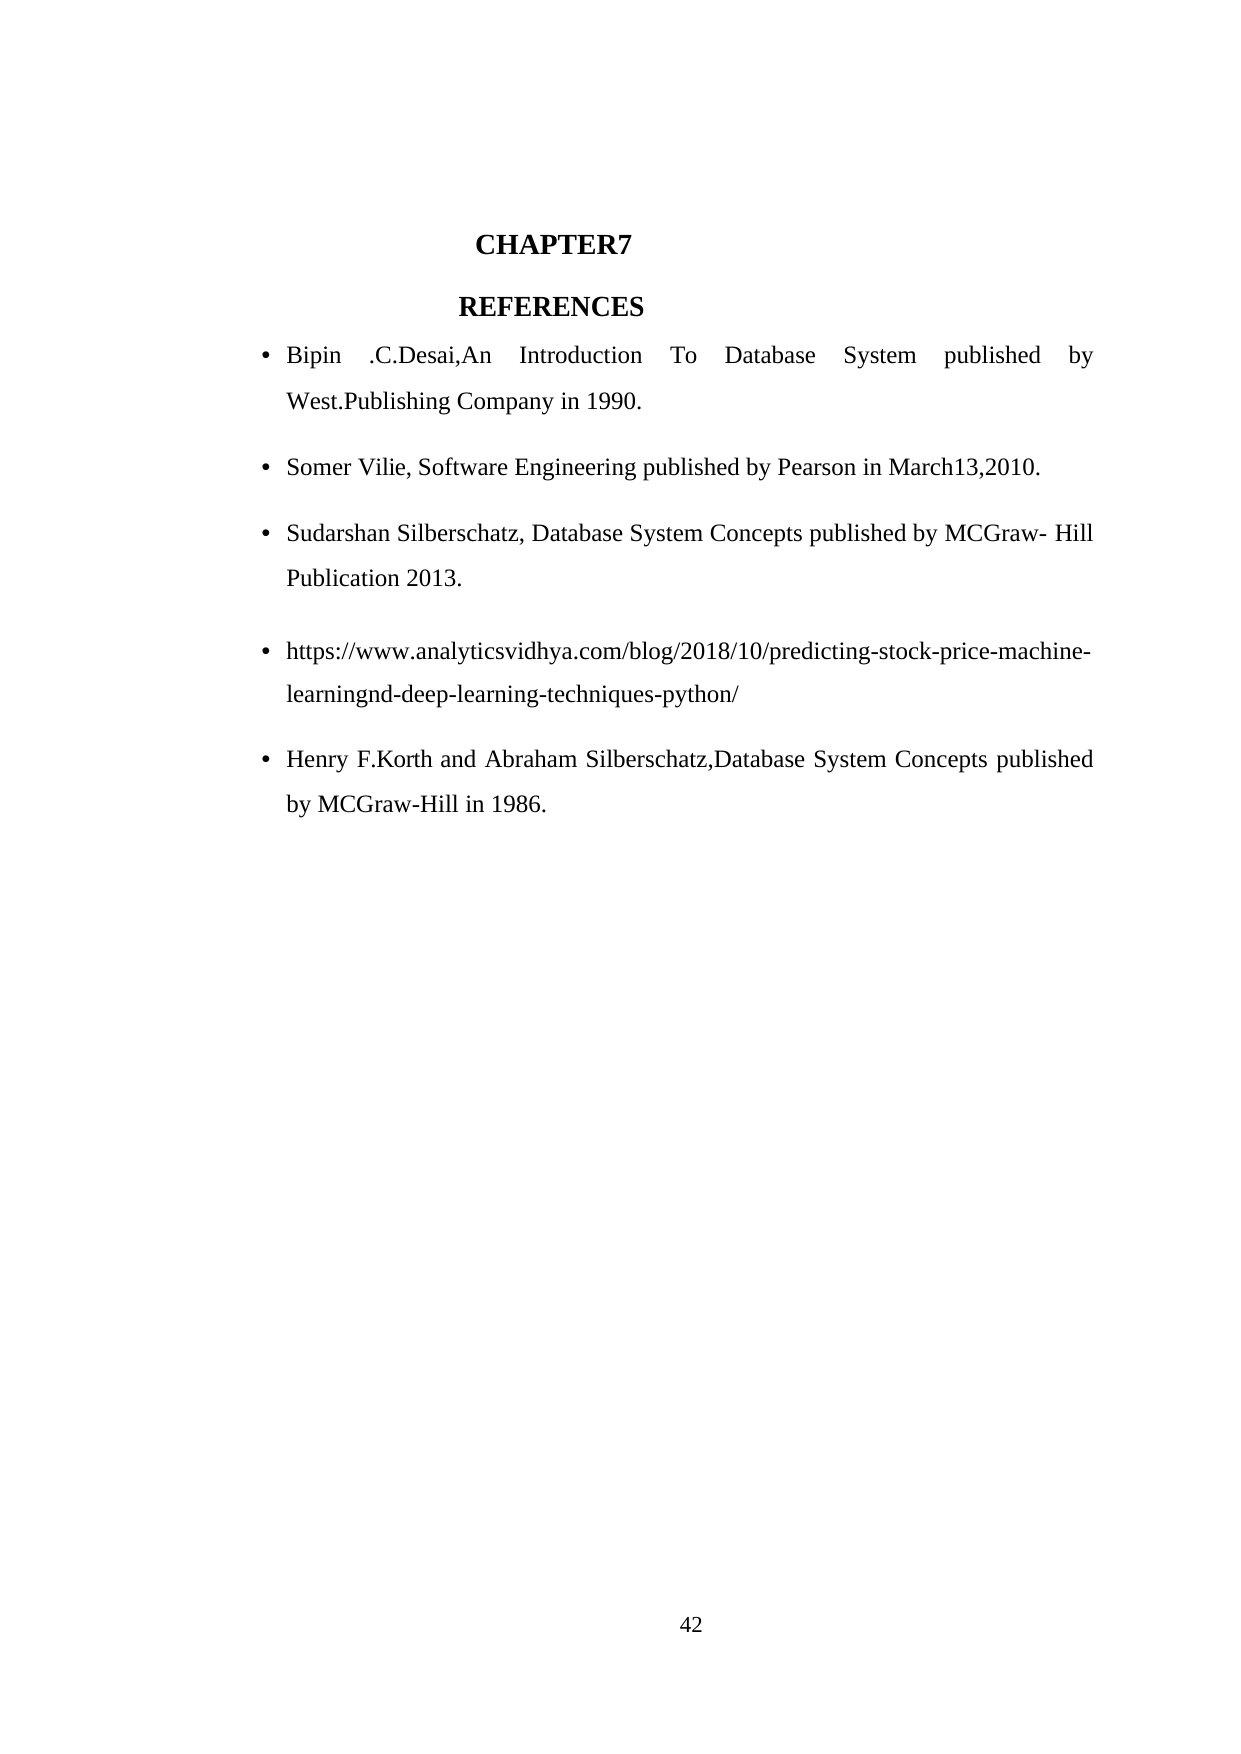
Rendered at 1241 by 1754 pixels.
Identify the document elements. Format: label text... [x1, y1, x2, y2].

list Sudarshan Silberschatz, Database System Concepts published by MCGraw- Hill Publication 2013. [261, 518, 1093, 591]
list https://www.analyticsvidhya.com/blog/2018/10/predicting-stock-price-machine-learningnd-deep-learning-techniques-python/ [261, 636, 1093, 708]
list Henry F.Korth and Abraham Silberschatz,Database System Concepts published by MCGraw-Hill in 1986. [261, 744, 1093, 817]
subtitle REFERENCES [261, 289, 822, 323]
list Somer Vilie, Software Engineering published by Pearson in March13,2010. [261, 452, 1093, 481]
list Bipin .C.Desai,An Introduction To Database System published by West.Publishing Company in 1990. [261, 340, 1093, 414]
subtitle CHAPTER7 [475, 227, 822, 261]
